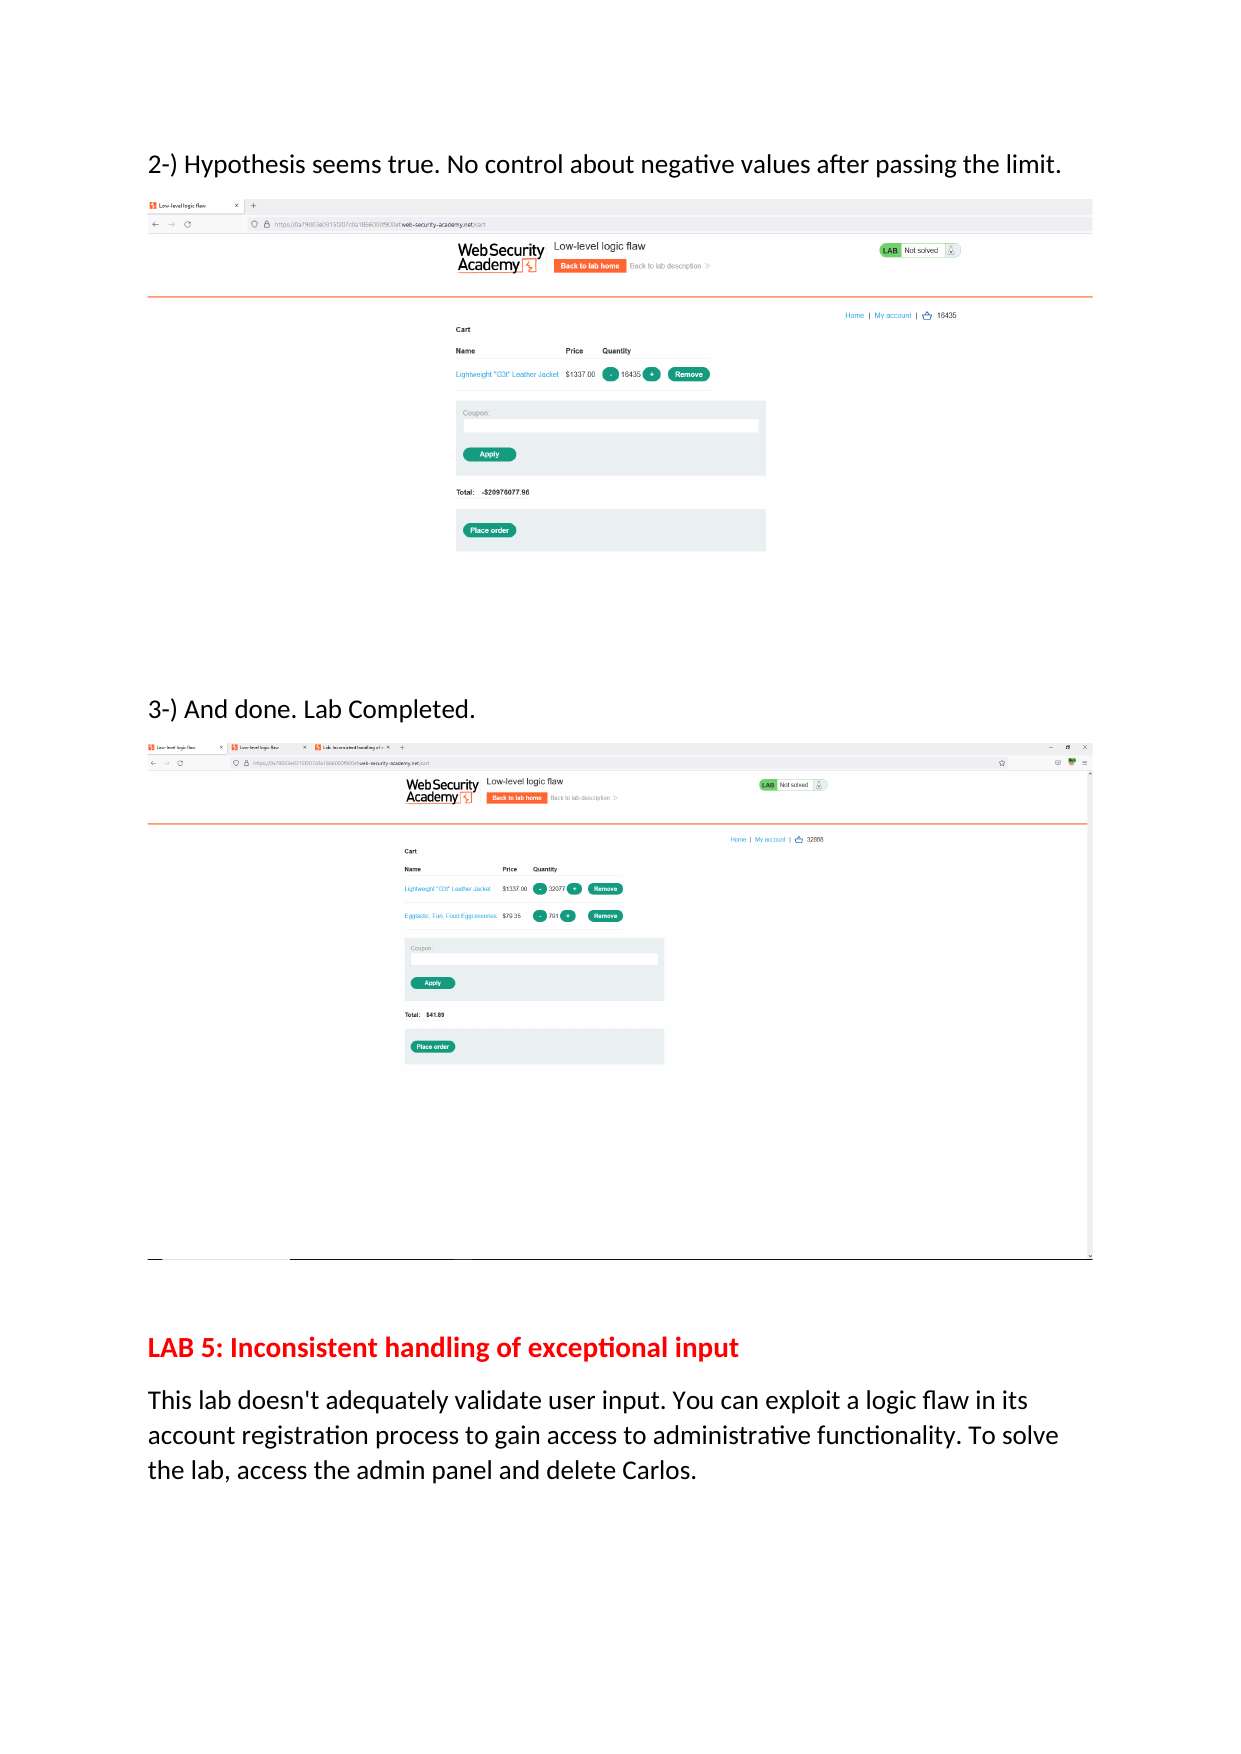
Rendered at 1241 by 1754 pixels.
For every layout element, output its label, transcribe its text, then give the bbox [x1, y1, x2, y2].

text 2-) Hypothesis seems true. No control about negative values after passing the limit. [148, 148, 1093, 181]
picture [147, 743, 1093, 1260]
text LAB 5: Inconsistent handling of exceptional input [148, 1329, 1093, 1365]
text 3-) And done. Lab Completed. [148, 692, 1093, 725]
picture [147, 199, 1093, 674]
text This lab doesn't adequately validate user input. You can exploit a logic flaw in its account registration process to gain access to administrative functionality. To solve the lab, access the admin panel and delete Carlos. [148, 1383, 1093, 1487]
